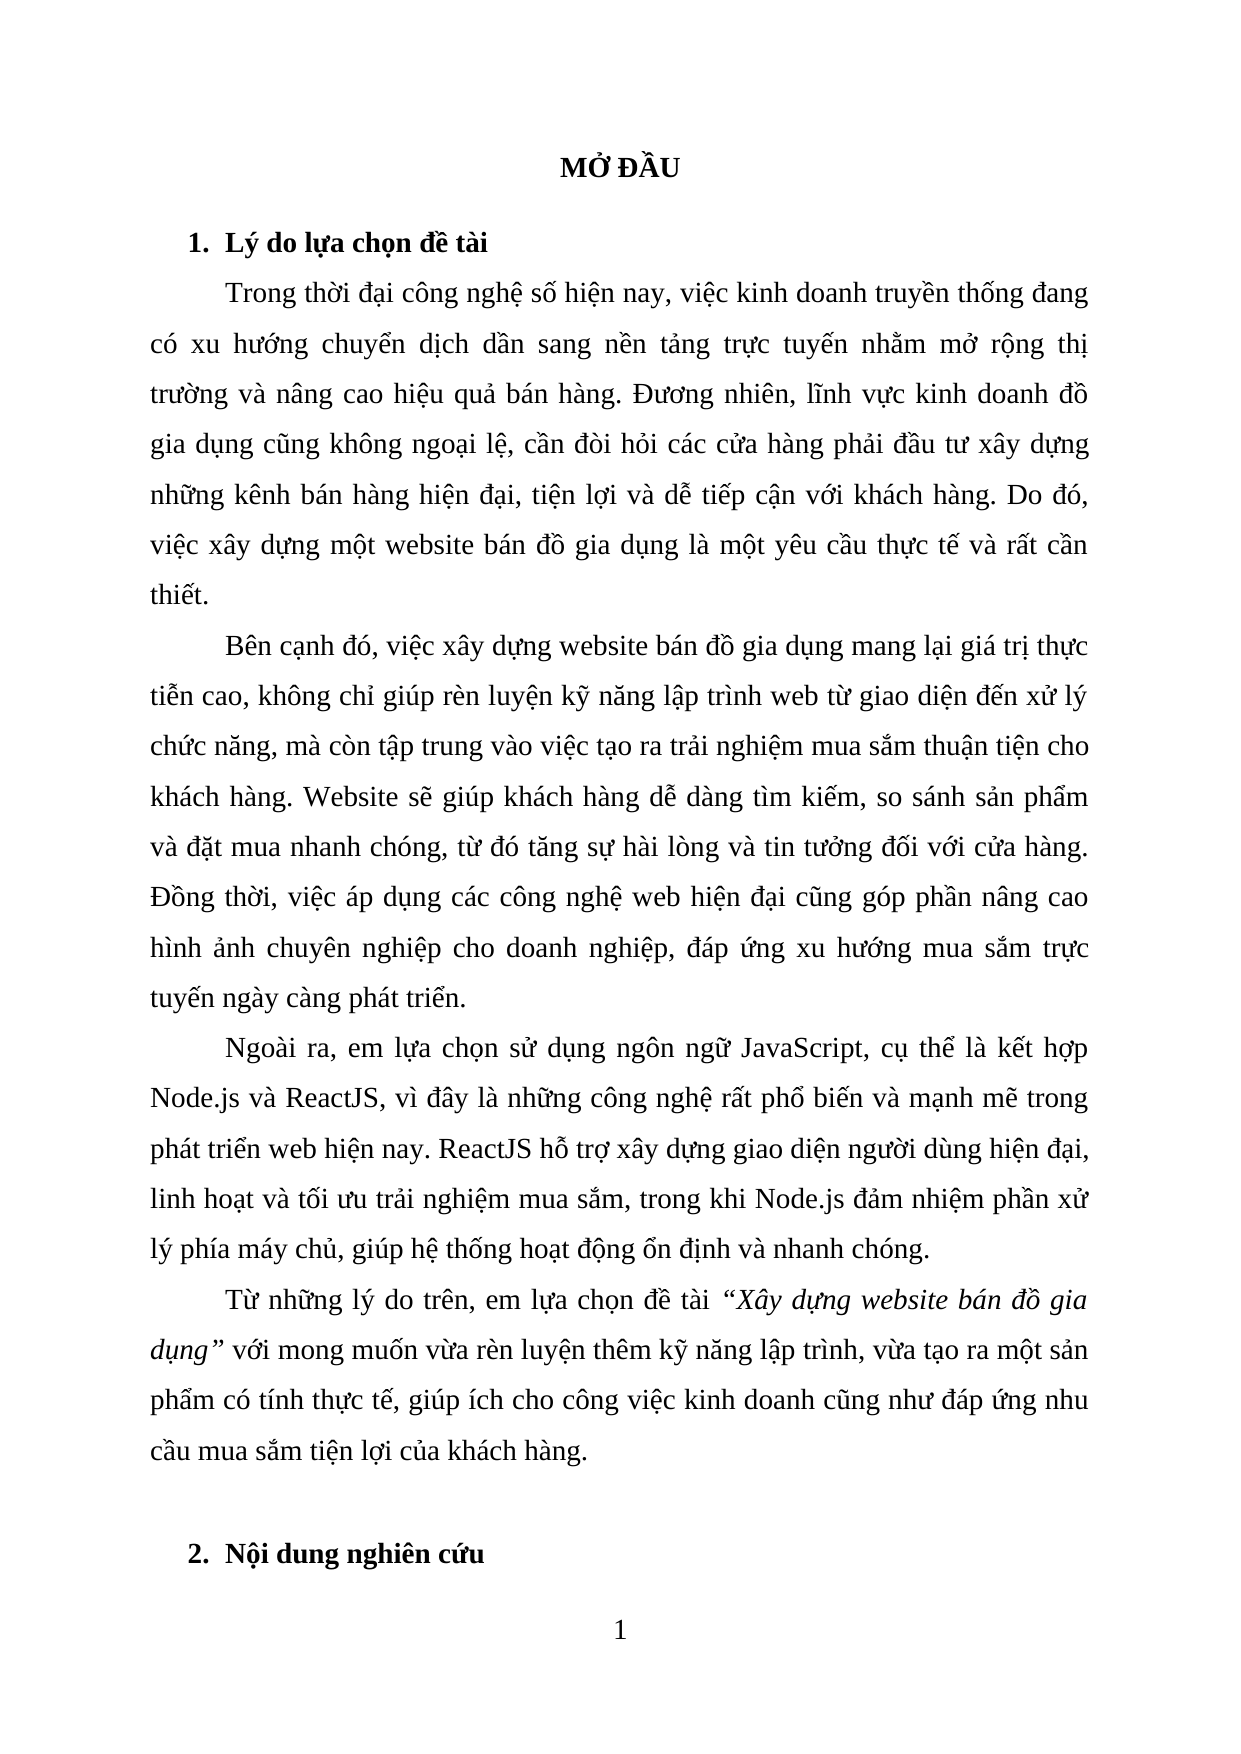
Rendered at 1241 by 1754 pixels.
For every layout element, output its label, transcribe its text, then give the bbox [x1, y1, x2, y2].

text Ngoài ra, em lựa chọn sử dụng ngôn ngữ JavaScript, cụ thể là kết hợp Node.js và ReactJS, vì đây là những công nghệ rất phổ biến và mạnh mẽ trong phát triển web hiện nay. ReactJS hỗ trợ xây dựng giao diện người dùng hiện đại, linh hoạt và tối ưu trải nghiệm mua sắm, trong khi Node.js đảm nhiệm phần xử lý phía máy chủ, giúp hệ thống hoạt động ổn định và nhanh chóng. [150, 1030, 1090, 1265]
text Bên cạnh đó, việc xây dựng website bán đồ gia dụng mang lại giá trị thực tiễn cao, không chỉ giúp rèn luyện kỹ năng lập trình web từ giao diện đến xử lý chức năng, mà còn tập trung vào việc tạo ra trải nghiệm mua sắm thuận tiện cho khách hàng. Website sẽ giúp khách hàng dễ dàng tìm kiếm, so sánh sản phẩm và đặt mua nhanh chóng, từ đó tăng sự hài lòng và tin tưởng đối với cửa hàng. Đồng thời, việc áp dụng các công nghệ web hiện đại cũng góp phần nâng cao hình ảnh chuyên nghiệp cho doanh nghiệp, đáp ứng xu hướng mua sắm trực tuyến ngày càng phát triển. [150, 628, 1090, 1013]
text Trong thời đại công nghệ số hiện nay, việc kinh doanh truyền thống đang có xu hướng chuyển dịch dần sang nền tảng trực tuyến nhằm mở rộng thị trường và nâng cao hiệu quả bán hàng. Đương nhiên, lĩnh vực kinh doanh đồ gia dụng cũng không ngoại lệ, cần đòi hỏi các cửa hàng phải đầu tư xây dựng những kênh bán hàng hiện đại, tiện lợi và dễ tiếp cận với khách hàng. Do đó, việc xây dựng một website bán đồ gia dụng là một yêu cầu thực tế và rất cần thiết. [150, 276, 1090, 611]
subtitle MỞ ĐẦU [150, 150, 1090, 183]
list Nội dung nghiên cứu [187, 1536, 1090, 1569]
list Lý do lựa chọn đề tài [187, 225, 1090, 259]
text Từ những lý do trên, em lựa chọn đề tài “Xây dựng website bán đồ gia dụng” với mong muốn vừa rèn luyện thêm kỹ năng lập trình, vừa tạo ra một sản phẩm có tính thực tế, giúp ích cho công việc kinh doanh cũng như đáp ứng nhu cầu mua sắm tiện lợi của khách hàng. [150, 1282, 1090, 1466]
